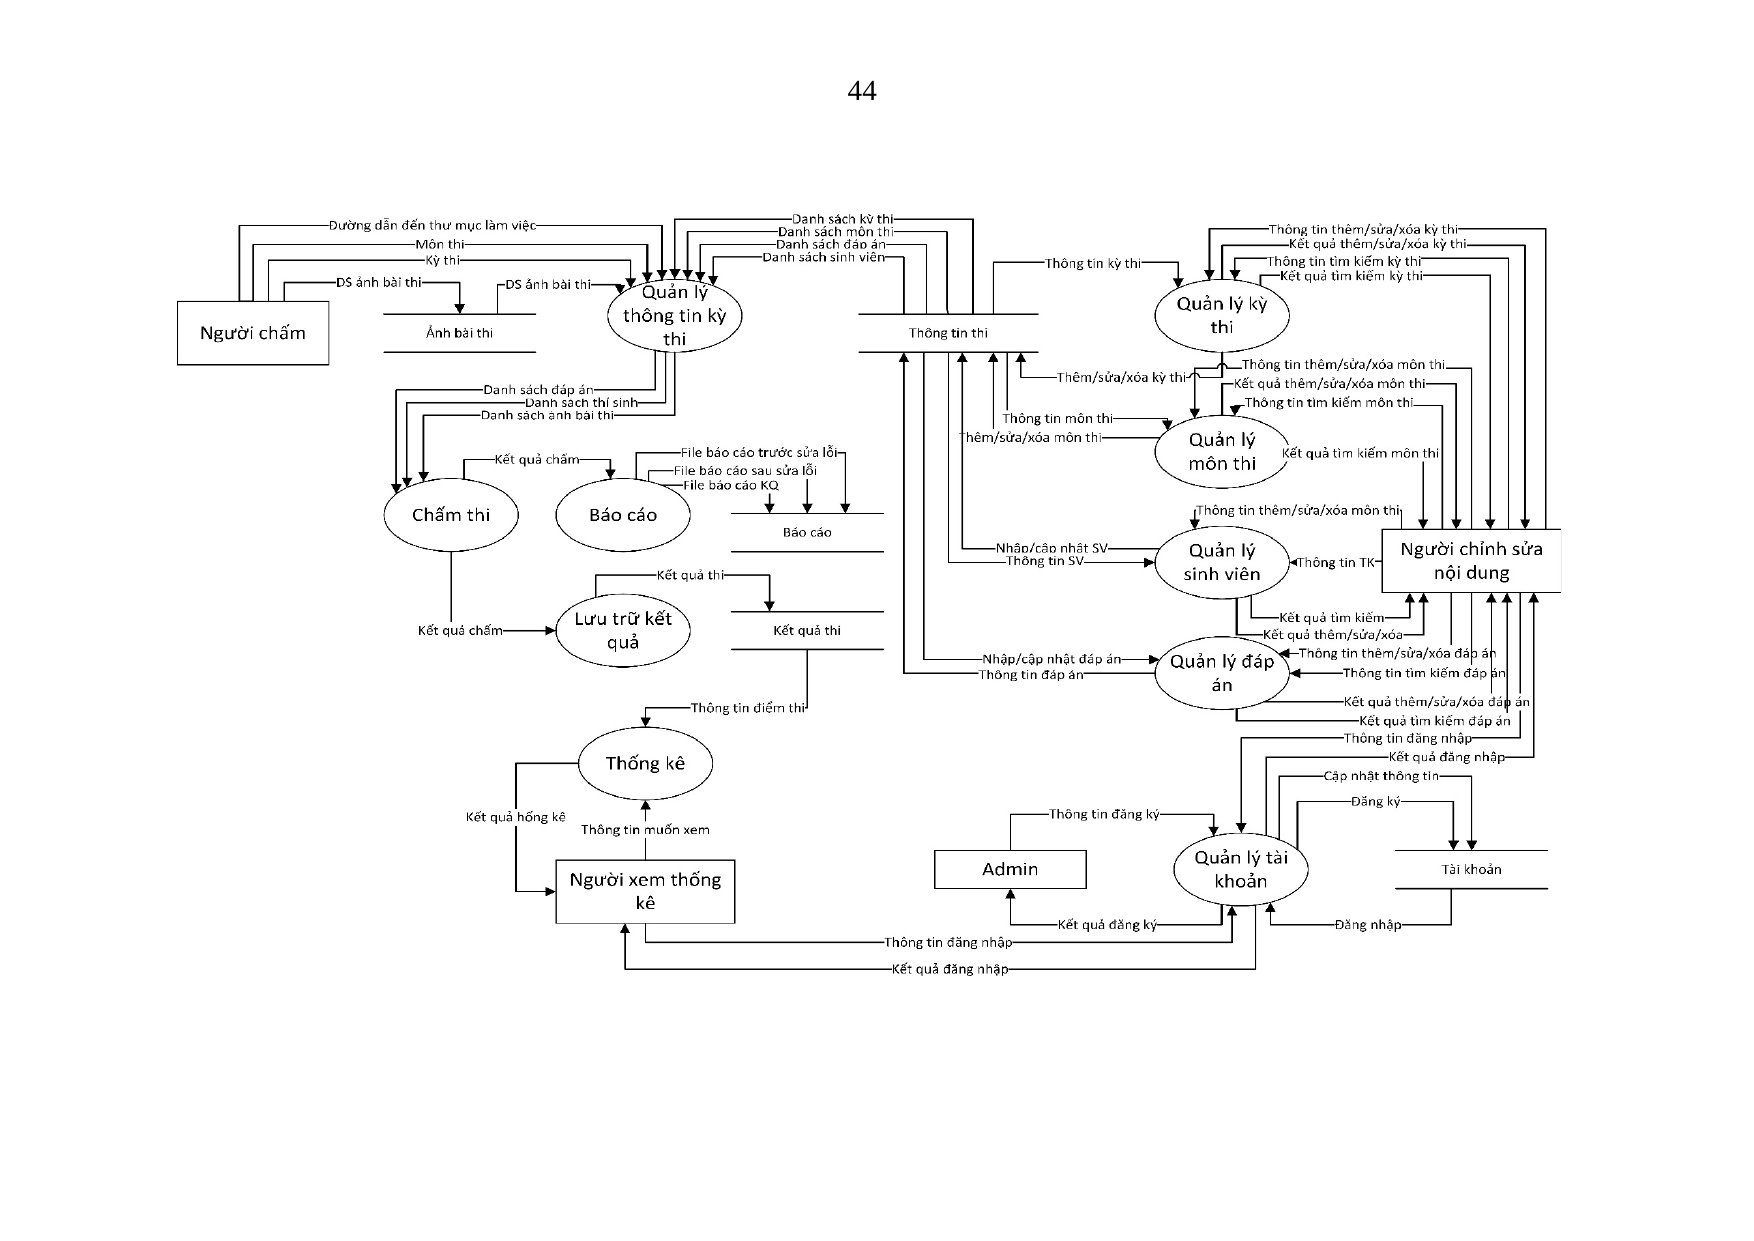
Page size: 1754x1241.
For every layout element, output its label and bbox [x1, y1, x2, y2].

picture [177, 207, 1562, 984]
